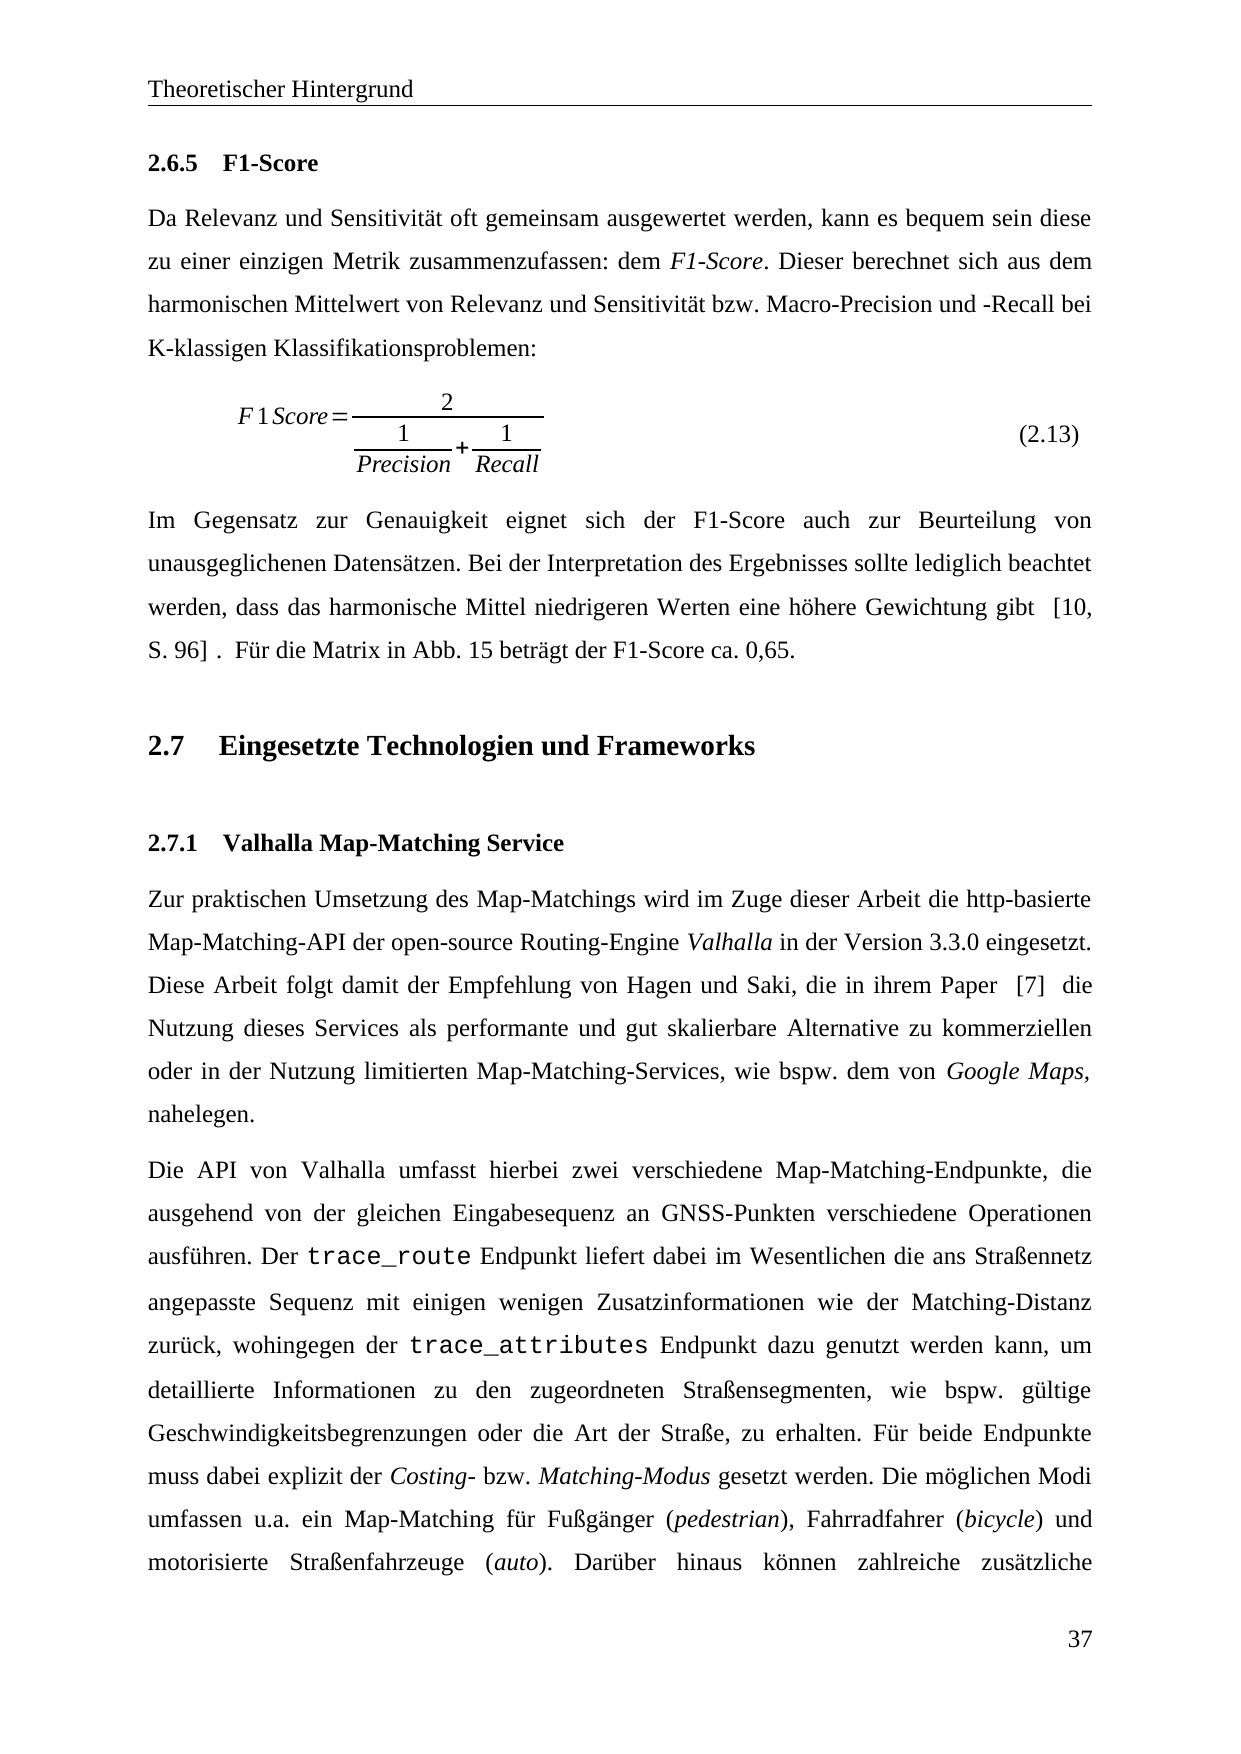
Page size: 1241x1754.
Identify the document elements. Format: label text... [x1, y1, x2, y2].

text Zur praktischen Umsetzung des Map-Matchings wird im Zuge dieser Arbeit die http-basierte Map-Matching-API der open-source Routing-Engine Valhalla in der Version 3.3.0 eingesetzt. Diese Arbeit folgt damit der Empfehlung von Hagen und Saki, die in ihrem Paper die Nutzung dieses Services als performante und gut skalierbare Alternative zu kommerziellen oder in der Nutzung limitierten Map-Matching-Services, wie bspw. dem von Google Maps, nahelegen. [148, 884, 1092, 1128]
text Im Gegensatz zur Genauigkeit eignet sich der F1-Score auch zur Beurteilung von unausgeglichenen Datensätzen. Bei der Interpretation des Ergebnisses sollte lediglich beachtet werden, dass das harmonische Mittel niedrigeren Werten eine höhere Gewichtung gibt. Für die Matrix in Abb. 15 beträgt der F1-Score ca. 0,65. [148, 505, 1092, 663]
text (2.13) [148, 388, 1092, 478]
subtitle Eingesetzte Technologien und Frameworks [148, 728, 1092, 761]
subtitle F1-Score [148, 148, 1092, 176]
text Da Relevanz und Sensitivität oft gemeinsam ausgewertet werden, kann es bequem sein diese zu einer einzigen Metrik zusammenzufassen: dem F1-Score. Dieser berechnet sich aus dem harmonischen Mittelwert von Relevanz und Sensitivität bzw. Macro-Precision und -Recall bei K-klassigen Klassifikationsproblemen: [148, 203, 1092, 361]
subtitle Valhalla Map-Matching Service [148, 828, 1092, 857]
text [148, 1155, 1092, 1576]
